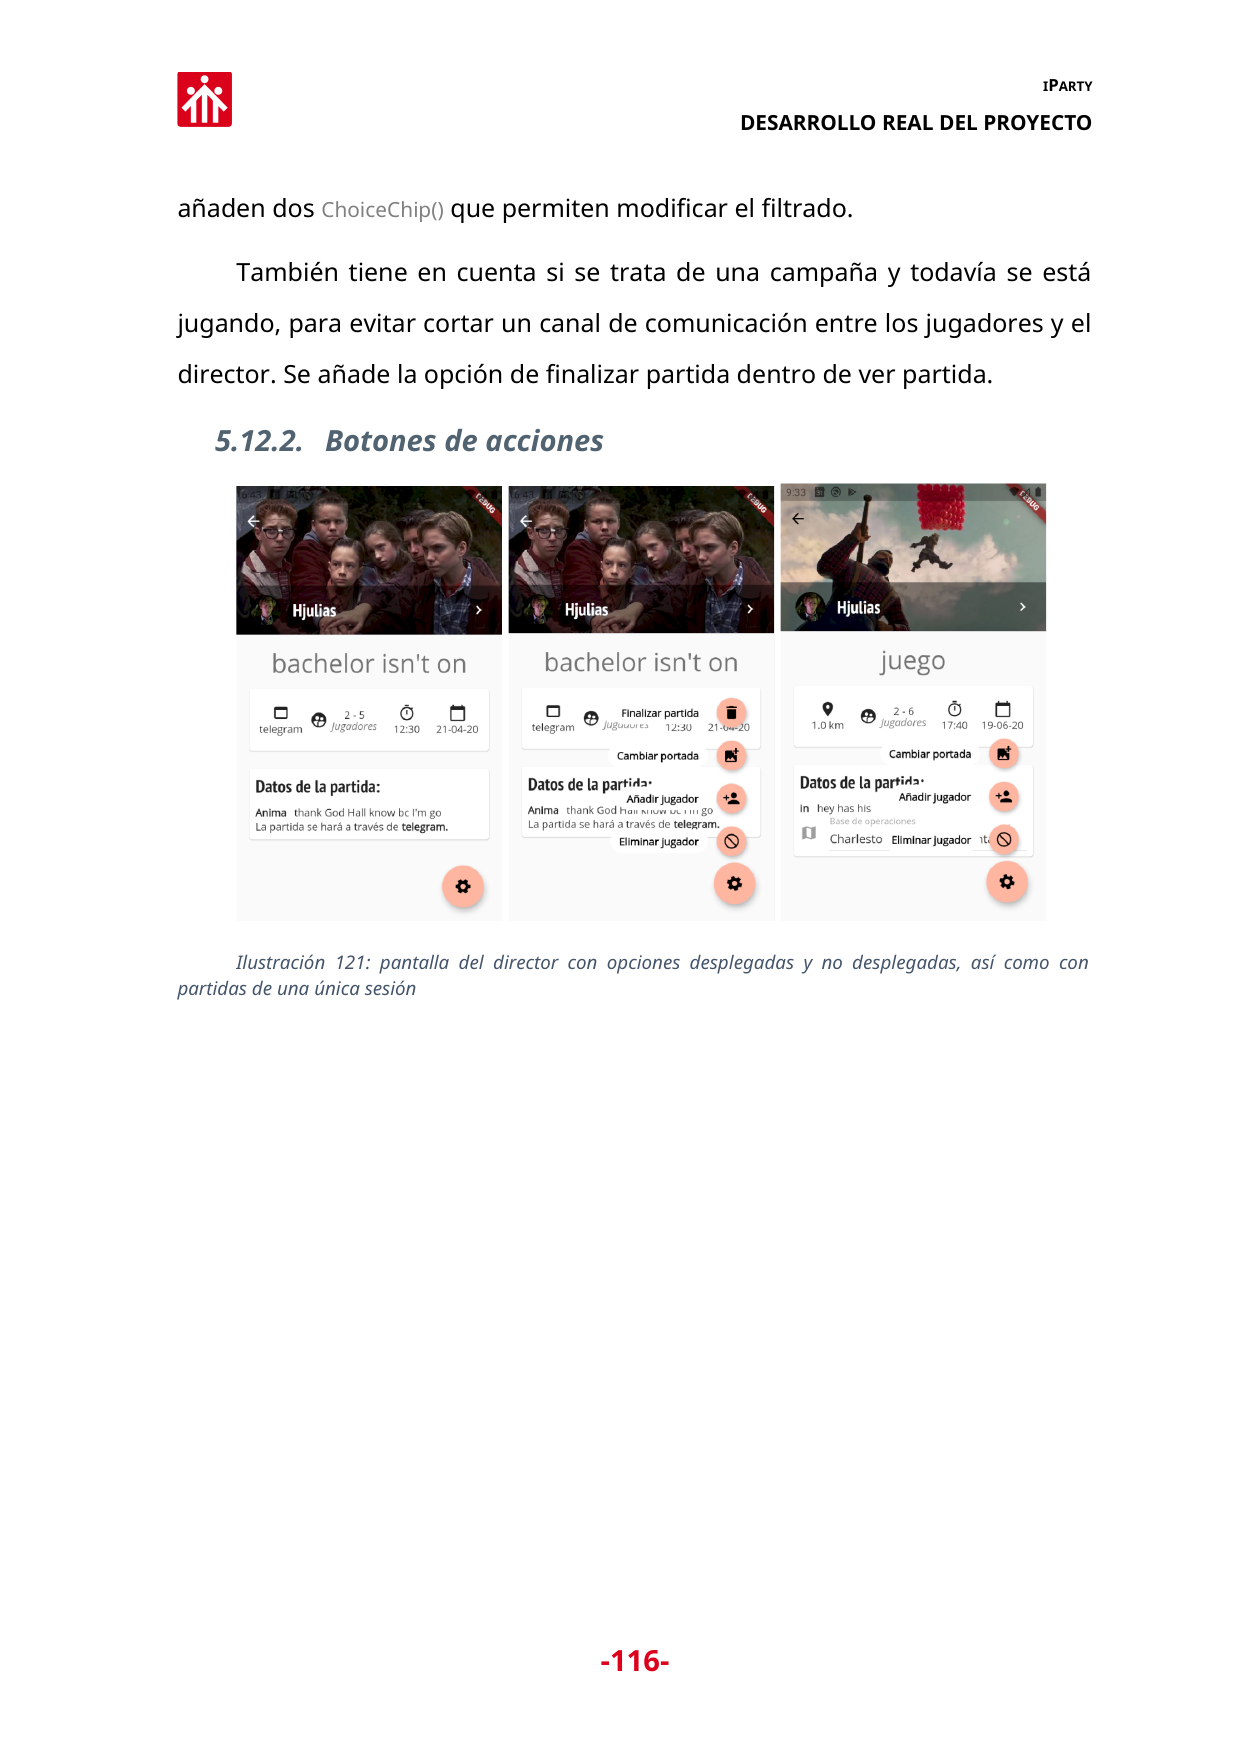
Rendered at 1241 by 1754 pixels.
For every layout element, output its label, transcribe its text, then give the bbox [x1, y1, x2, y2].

picture [508, 485, 775, 921]
picture [780, 482, 1047, 921]
subtitle Botones de acciones [215, 420, 1092, 460]
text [177, 191, 1092, 225]
picture [236, 485, 502, 921]
picture [177, 72, 232, 127]
text También tiene en cuenta si se trata de una campaña y todavía se está jugando, para evitar cortar un canal de comunicación entre los jugadores y el director. Se añade la opción de finalizar partida dentro de ver partida. [177, 254, 1092, 391]
